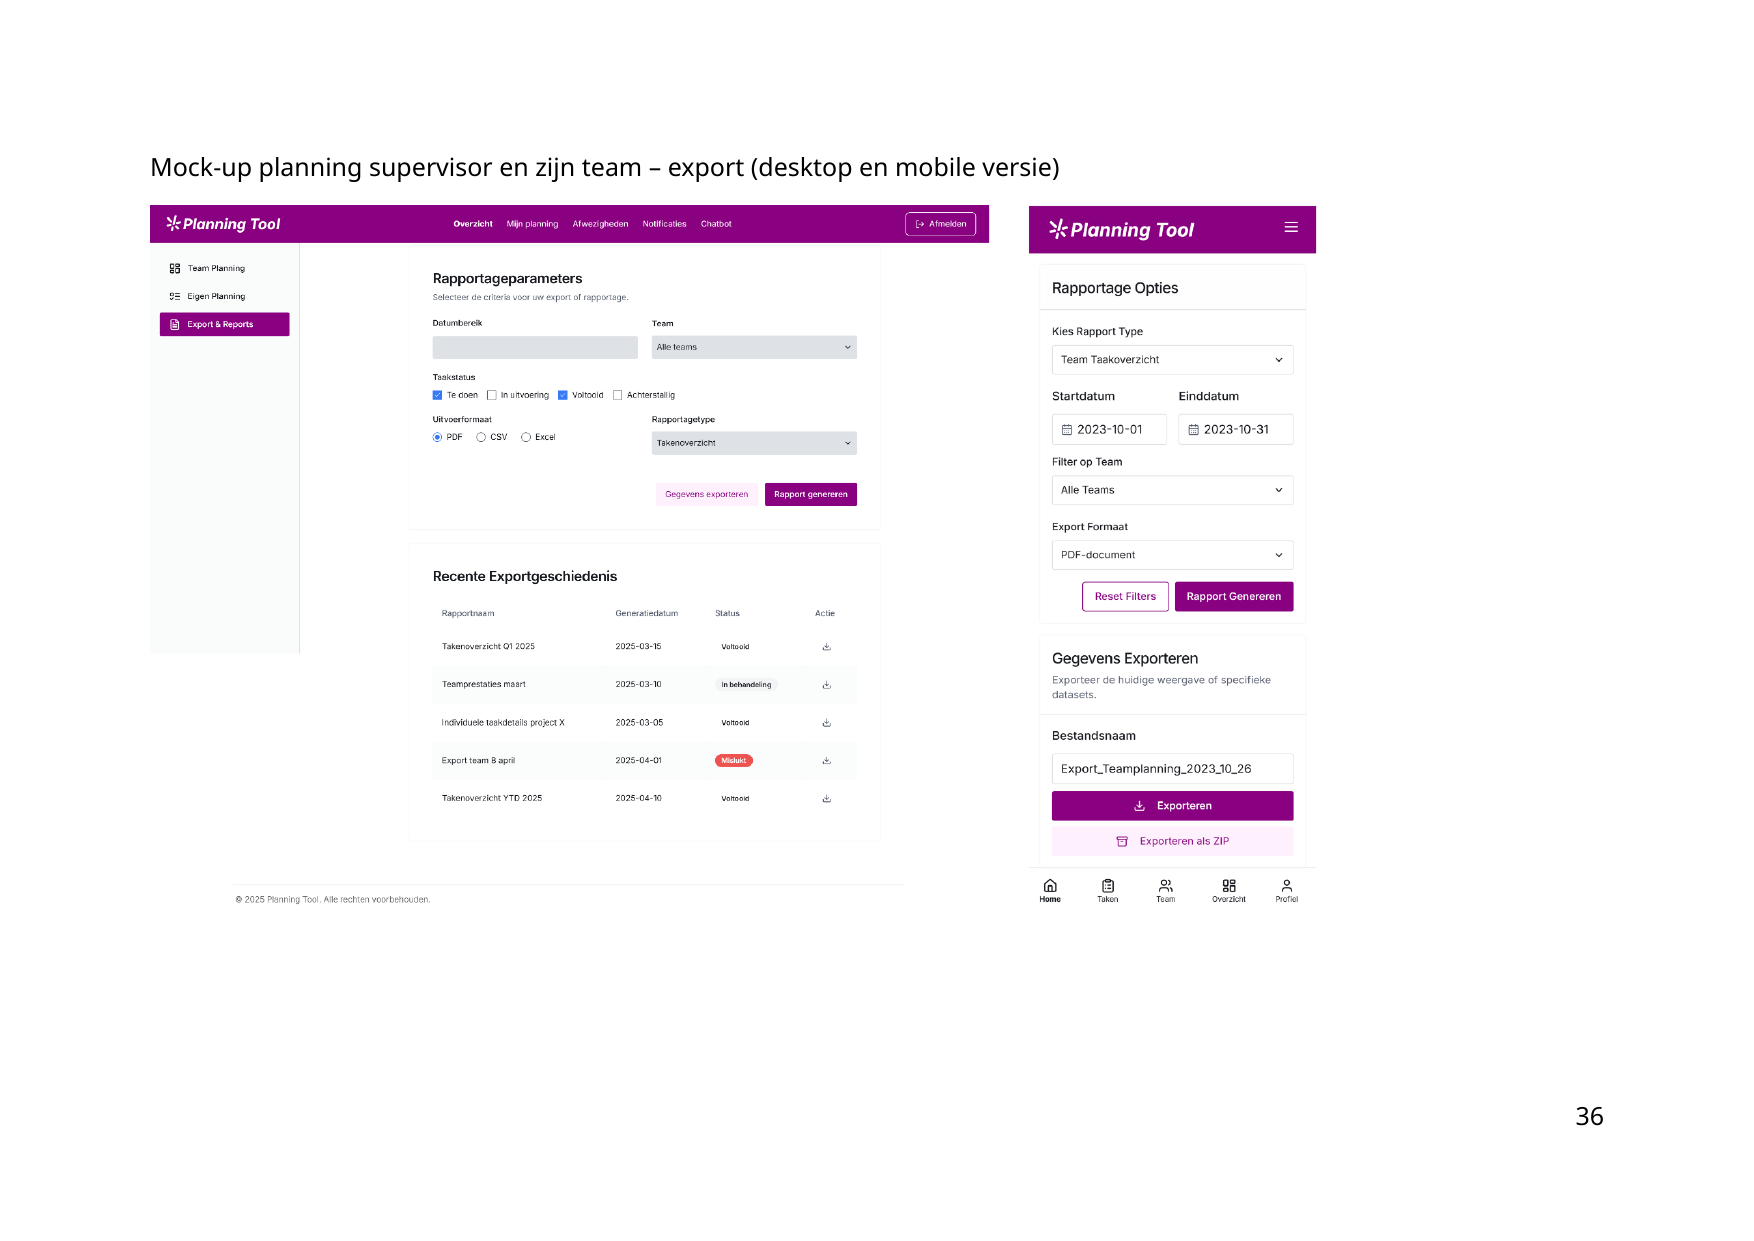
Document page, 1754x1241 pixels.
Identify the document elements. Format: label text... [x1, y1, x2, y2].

picture [150, 205, 990, 915]
picture [1028, 205, 1317, 915]
text Mock-up planning supervisor en zijn team – export (desktop en mobile versie) [150, 150, 1604, 184]
